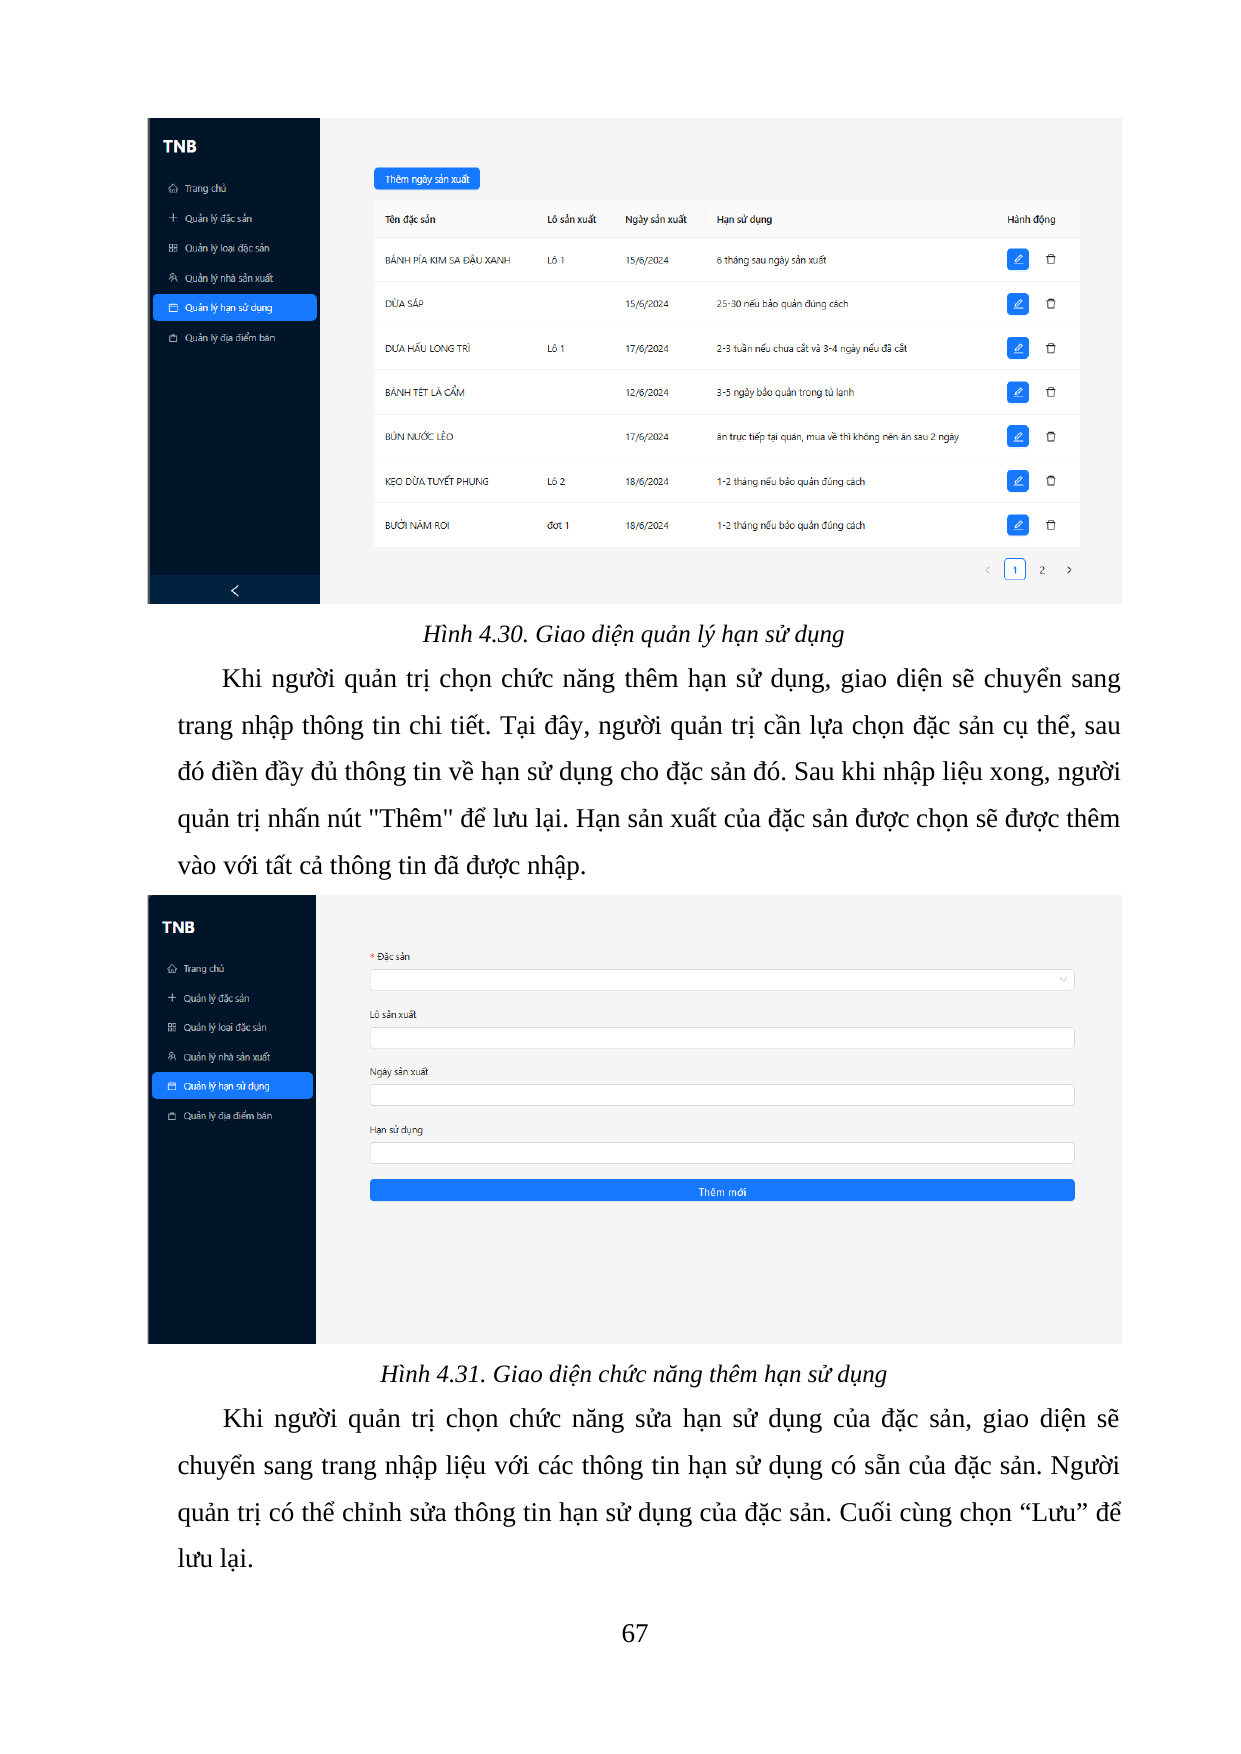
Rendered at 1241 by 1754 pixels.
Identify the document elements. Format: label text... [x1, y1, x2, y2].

text Khi người quản trị chọn chức năng sửa hạn sử dụng của đặc sản, giao diện sẽ chuyển sang trang nhập liệu với các thông tin hạn sử dụng có sẵn của đặc sản. Người quản trị có thể chỉnh sửa thông tin hạn sử dụng của đặc sản. Cuối cùng chọn “Lưu” để lưu lại. [177, 1402, 1122, 1573]
text Hình 4.30. Giao diện quản lý hạn sử dụng [148, 619, 1122, 648]
text Hình 4.31. Giao diện chức năng thêm hạn sử dụng [148, 1359, 1122, 1388]
text Khi người quản trị chọn chức năng thêm hạn sử dụng, giao diện sẽ chuyển sang trang nhập thông tin chi tiết. Tại đây, người quản trị cần lựa chọn đặc sản cụ thể, sau đó điền đầy đủ thông tin về hạn sử dụng cho đặc sản đó. Sau khi nhập liệu xong, người quản trị nhấn nút "Thêm" để lưu lại. Hạn sản xuất của đặc sản được chọn sẽ được thêm vào với tất cả thông tin đã được nhập. [177, 662, 1122, 880]
picture [147, 895, 1123, 1344]
picture [147, 118, 1123, 604]
